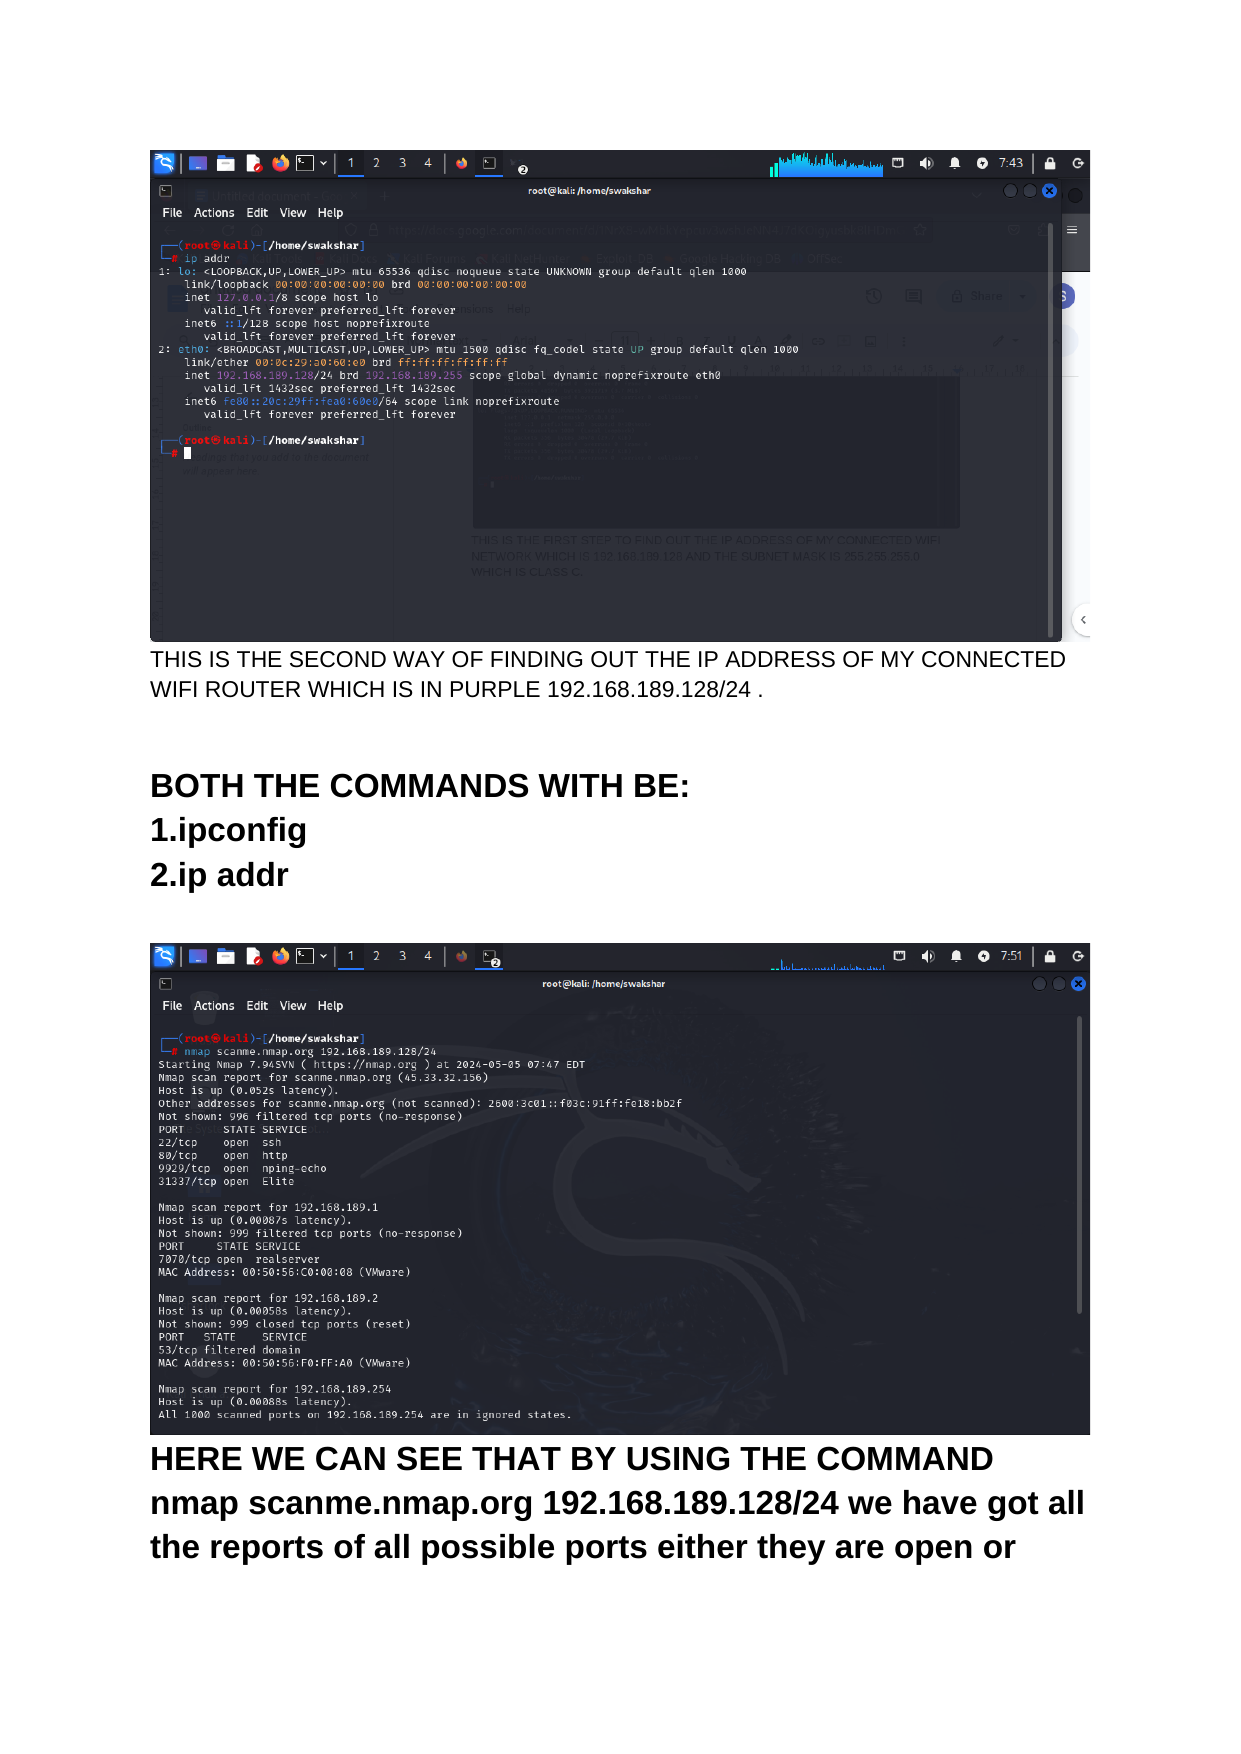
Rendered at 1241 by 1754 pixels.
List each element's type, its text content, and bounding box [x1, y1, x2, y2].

text THIS IS THE SECOND WAY OF FINDING OUT THE IP ADDRESS OF MY CONNECTED WIFI ROUTER WHICH IS IN PURPLE 192.168.189.128/24 . [150, 646, 1090, 702]
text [150, 1438, 1090, 1565]
text 1.ipconfig [150, 811, 1090, 849]
text 2.ip addr [150, 855, 1090, 893]
picture [150, 150, 1091, 642]
text BOTH THE COMMANDS WITH BE: [150, 766, 1090, 805]
picture [150, 943, 1091, 1435]
